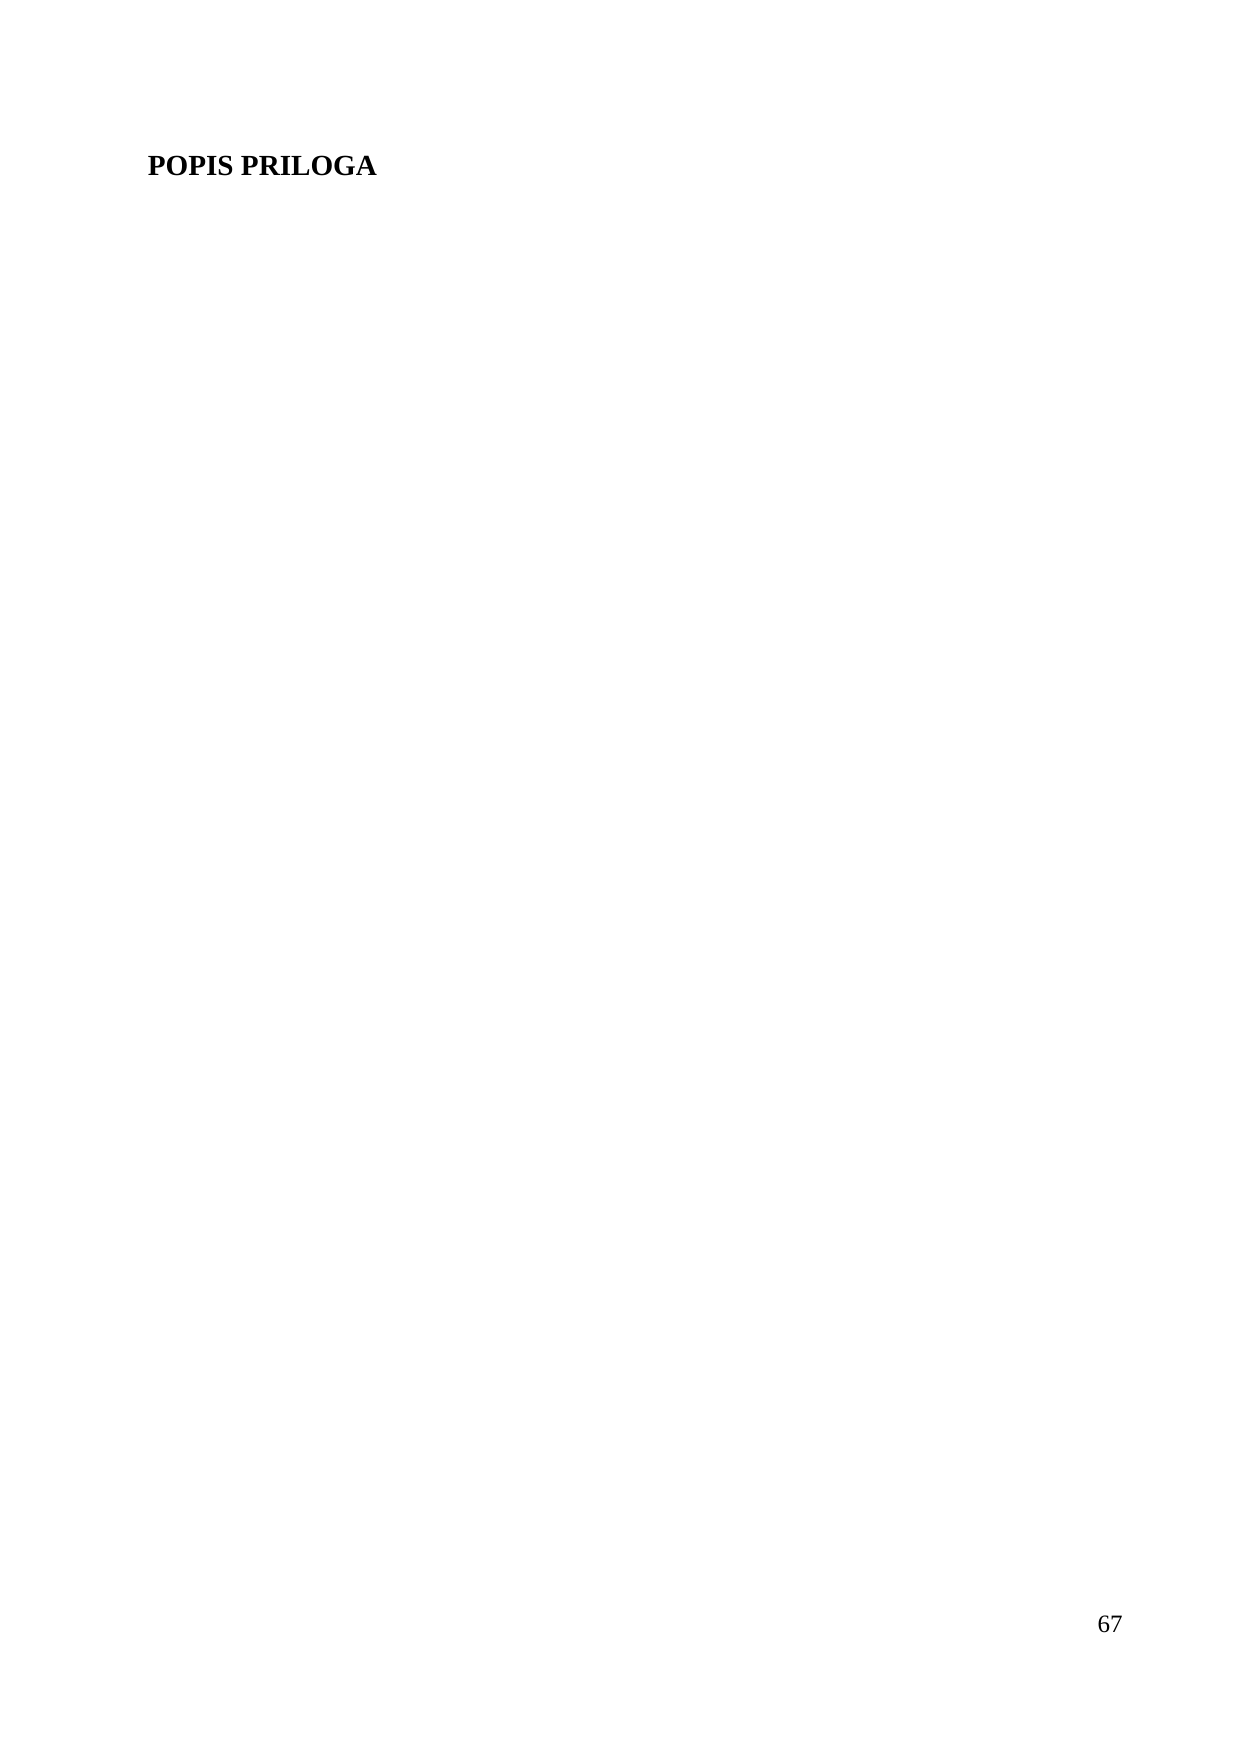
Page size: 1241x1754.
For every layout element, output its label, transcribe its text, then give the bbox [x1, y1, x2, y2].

subtitle POPIS PRILOGA [148, 148, 1122, 181]
